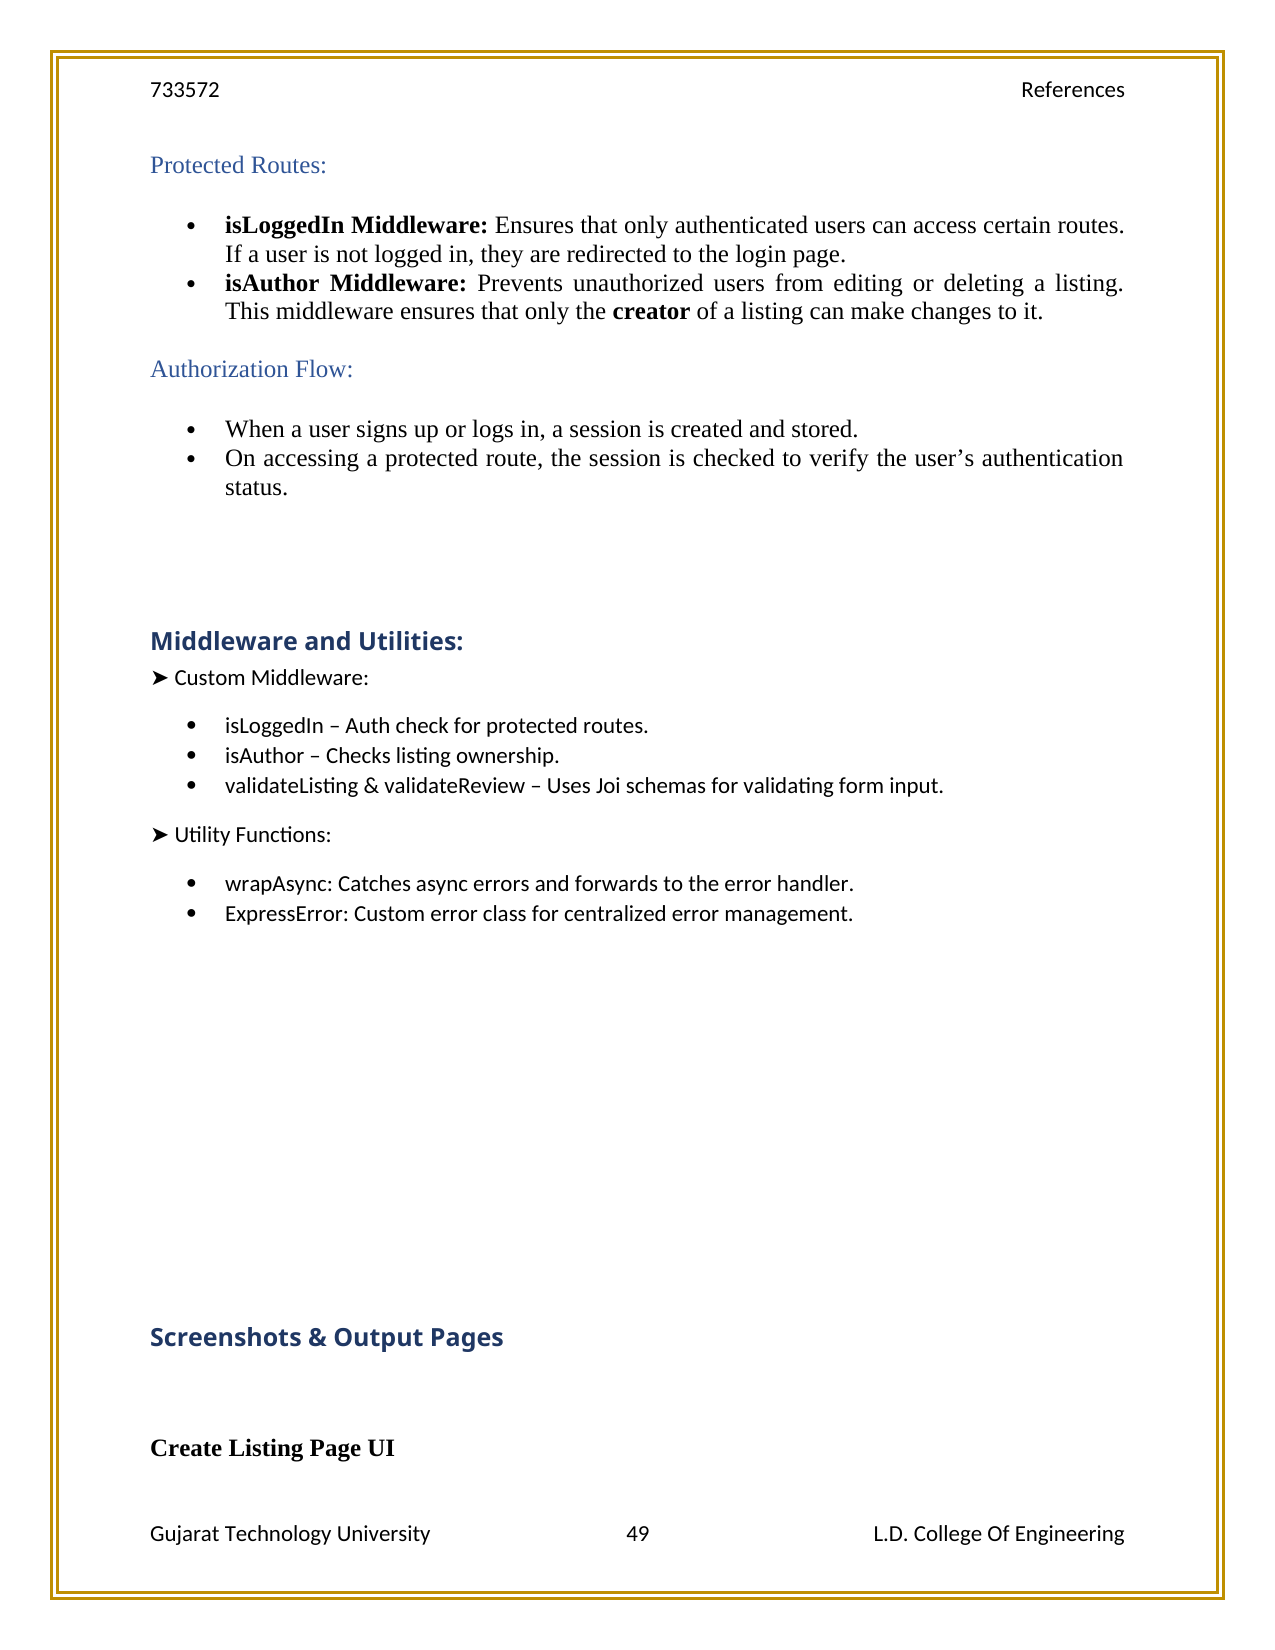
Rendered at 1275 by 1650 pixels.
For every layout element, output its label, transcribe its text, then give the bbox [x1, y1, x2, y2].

list On accessing a protected route, the session is checked to verify the user’s authentication status. [187, 443, 1125, 501]
subtitle Authorization Flow: [150, 354, 1125, 383]
text ➤ Utility Functions: [150, 818, 1125, 849]
list wrapAsync: Catches async errors and forwards to the error handler. [187, 869, 1125, 897]
subtitle Middleware and Utilities: [150, 624, 1125, 658]
subtitle Protected Routes: [150, 150, 1125, 179]
list validateListing & validateReview – Uses Joi schemas for validating form input. [187, 771, 1125, 799]
list isAuthor Middleware: Prevents unauthorized users from editing or deleting a listing. This middleware ensures that only the creator of a listing can make changes to it. [187, 268, 1125, 325]
list When a user signs up or logs in, a session is created and stored. [187, 414, 1125, 443]
list isLoggedIn Middleware: Ensures that only authenticated users can access certain routes. If a user is not logged in, they are redirected to the login page. [187, 210, 1125, 268]
text Create Listing Page UI [150, 1433, 1125, 1461]
list isLoggedIn – Auth check for protected routes. [187, 711, 1125, 739]
text Screenshots & Output Pages [150, 1320, 1125, 1354]
list ExpressError: Custom error class for centralized error management. [187, 899, 1125, 927]
text ➤ Custom Middleware: [150, 661, 1125, 692]
list isAuthor – Checks listing ownership. [187, 741, 1125, 769]
